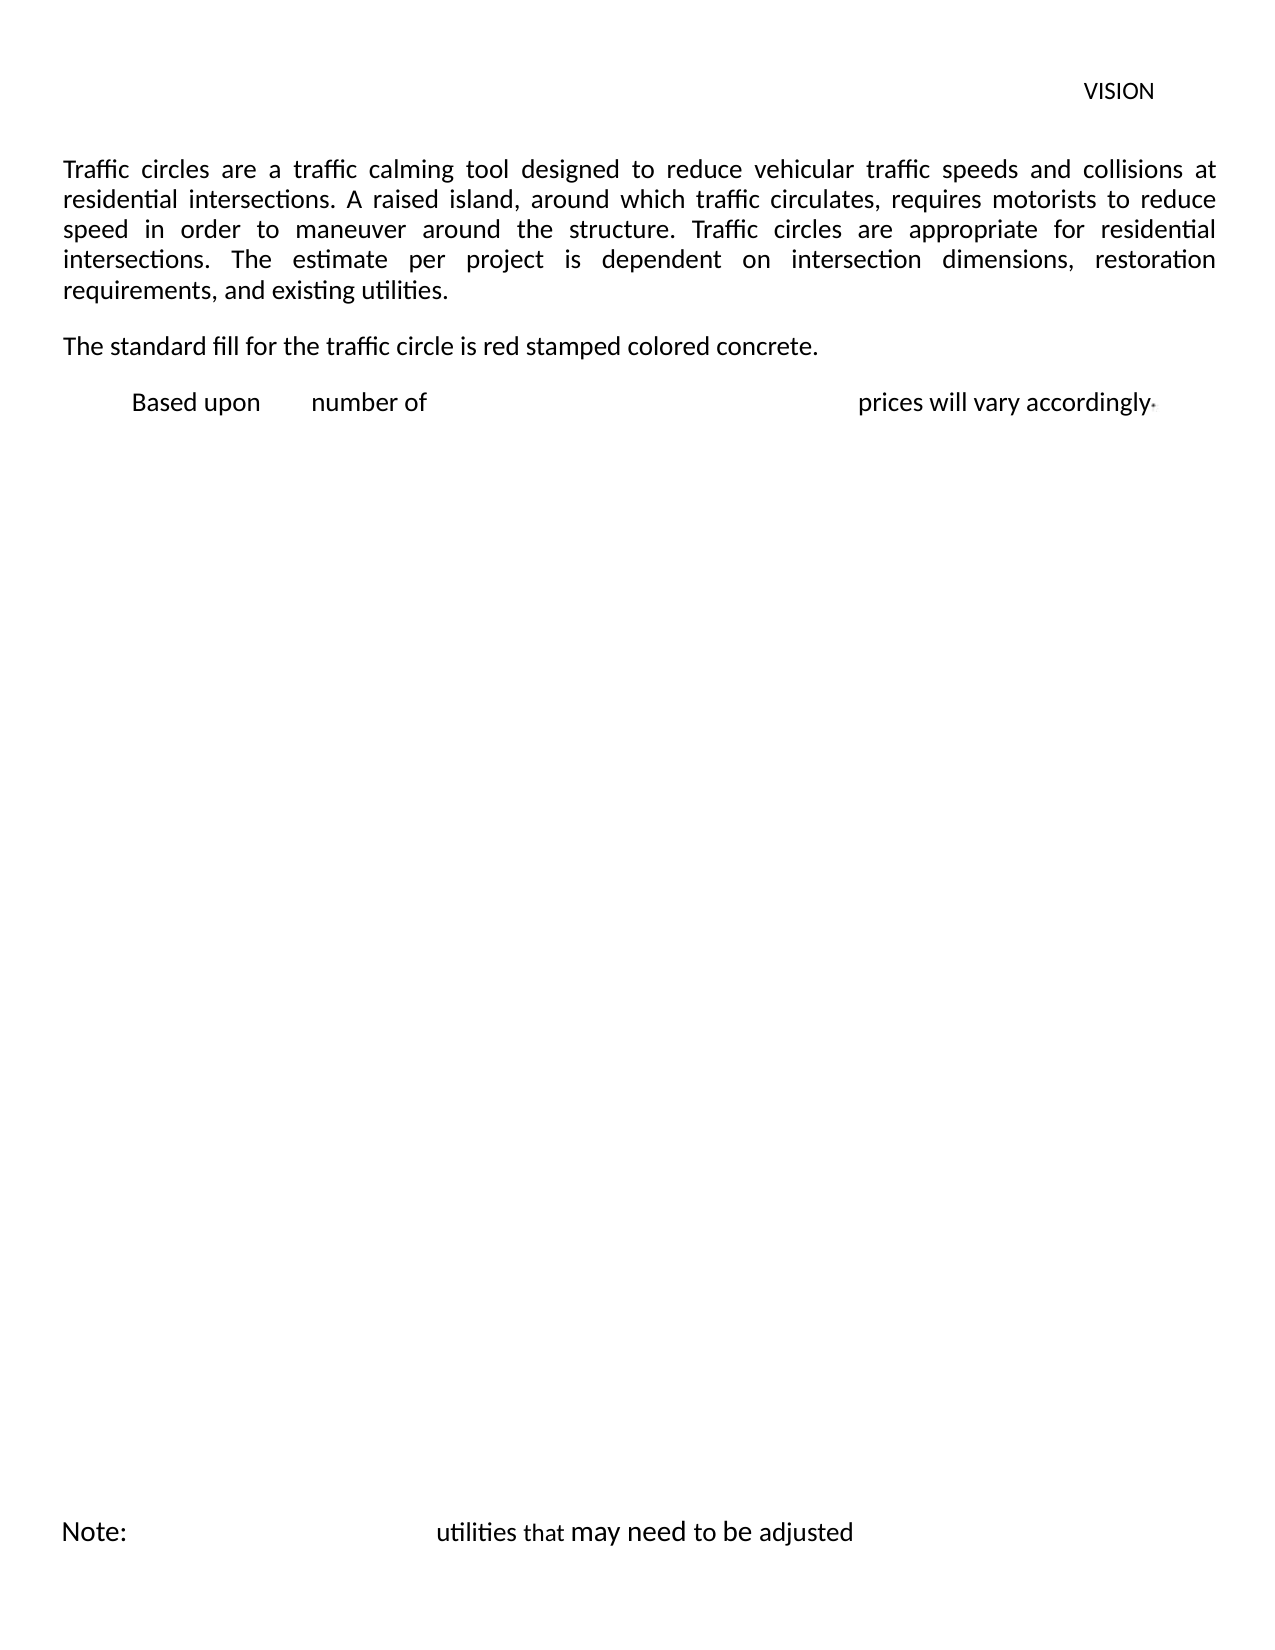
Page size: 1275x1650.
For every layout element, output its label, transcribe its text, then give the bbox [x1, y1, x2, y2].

text Based upon number of prices will vary accordingly [61, 385, 1219, 418]
picture [1151, 403, 1160, 412]
text Traffic circles are a traffic calming tool designed to reduce vehicular traffic speeds and collisions at residential intersections. A raised island, around which traffic circulates, requires motorists to reduce speed in order to maneuver around the structure. Traffic circles are appropriate for residential intersections. The estimate per project is dependent on intersection dimensions, restoration requirements, and existing utilities. [63, 154, 1218, 306]
text The standard fill for the traffic circle is red stamped colored concrete. [63, 331, 1218, 361]
